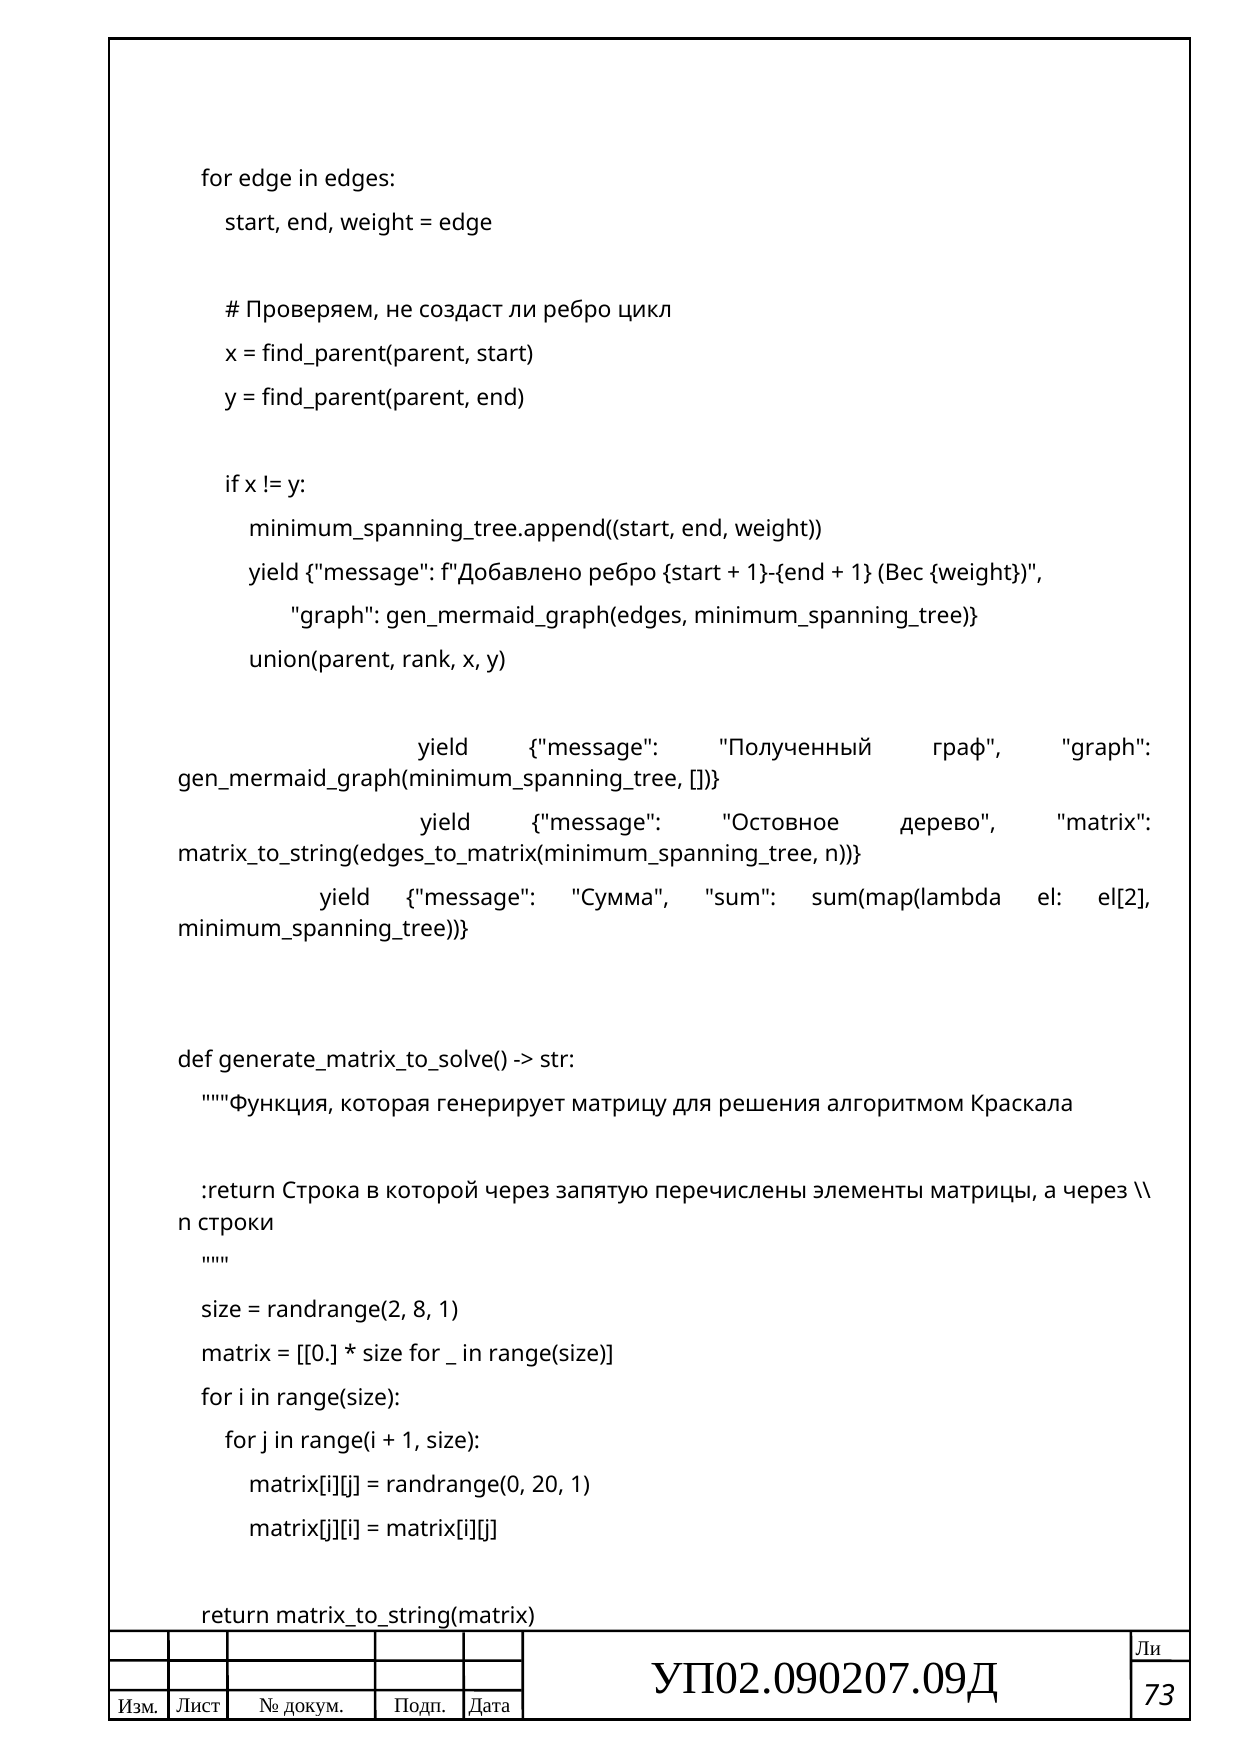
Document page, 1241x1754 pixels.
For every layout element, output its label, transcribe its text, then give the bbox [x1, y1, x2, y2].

text "graph": gen_mermaid_graph(edges, minimum_spanning_tree)} [177, 599, 1152, 631]
text y = find_parent(parent, end) [177, 381, 1152, 412]
text start, end, weight = edge [177, 206, 1152, 237]
text for edge in edges: [177, 162, 1152, 193]
text x = find_parent(parent, start) [177, 337, 1152, 368]
text matrix[j][i] = matrix[i][j] [177, 1512, 1152, 1543]
text union(parent, rank, x, y) [177, 643, 1152, 674]
text for i in range(size): [177, 1381, 1152, 1412]
text matrix[i][j] = randrange(0, 20, 1) [177, 1468, 1152, 1499]
text yield {"message": "Сумма", "sum": sum(map(lambda el: el[2], minimum_spanning_tree))} [177, 881, 1152, 943]
text # Проверяем, не создаст ли ребро цикл [177, 293, 1152, 324]
text minimum_spanning_tree.append((start, end, weight)) [177, 512, 1152, 543]
text """Функция, которая генерирует матрицу для решения алгоритмом Краскала [177, 1087, 1152, 1118]
text matrix = [[0.] * size for _ in range(size)] [177, 1337, 1152, 1368]
text return matrix_to_string(matrix) [177, 1599, 1152, 1631]
text :return Строка в которой через запятую перечислены элементы матрицы, а через \\n строки [177, 1174, 1152, 1237]
text yield {"message": f"Добавлено ребро {start + 1}-{end + 1} (Вес {weight})", [177, 556, 1152, 587]
text yield {"message": "Полученный граф", "graph": gen_mermaid_graph(minimum_spanning_tree, [])} [177, 731, 1152, 793]
text if x != y: [177, 468, 1152, 499]
text for j in range(i + 1, size): [177, 1424, 1152, 1456]
text """ [177, 1249, 1152, 1281]
text yield {"message": "Остовное дерево", "matrix": matrix_to_string(edges_to_matrix(minimum_spanning_tree, n))} [177, 806, 1152, 868]
text def generate_matrix_to_solve() -> str: [177, 1043, 1152, 1074]
text size = randrange(2, 8, 1) [177, 1293, 1152, 1324]
